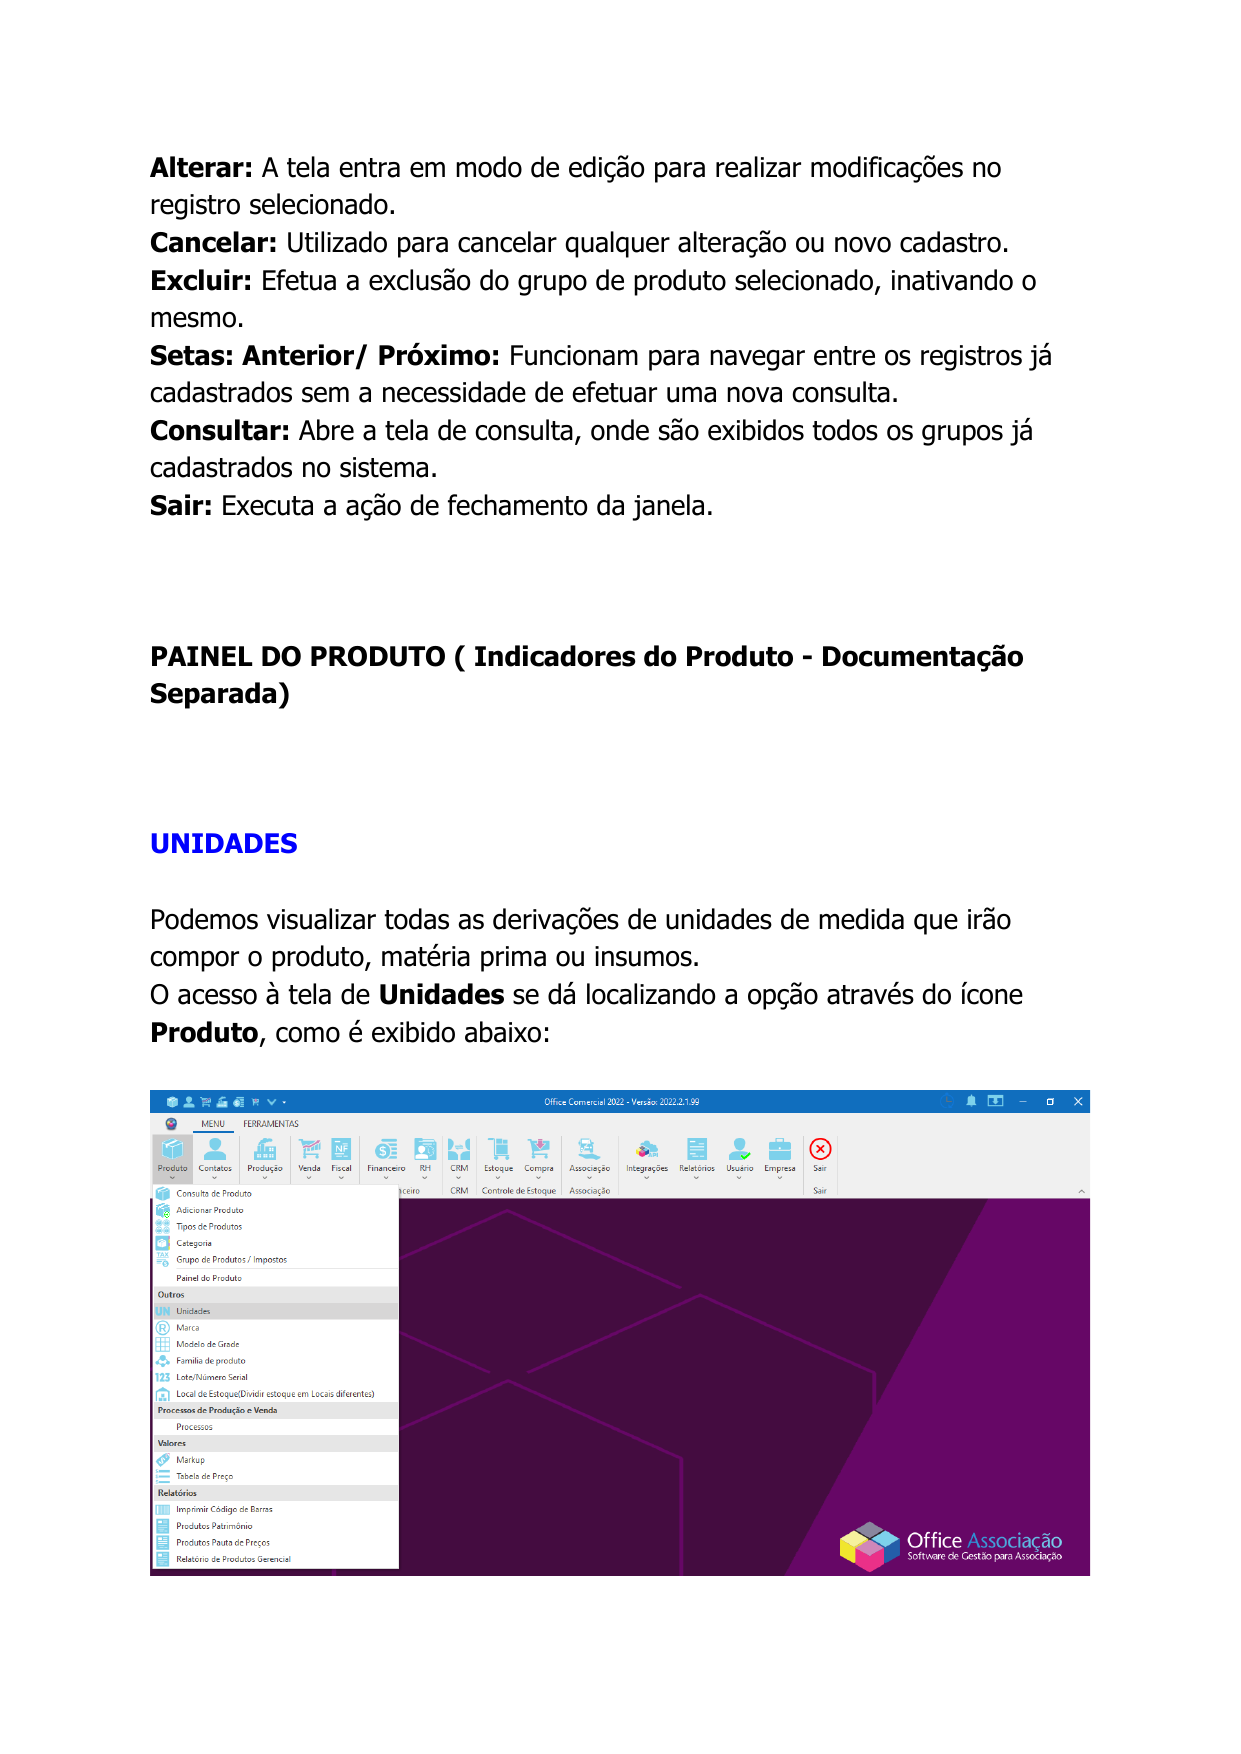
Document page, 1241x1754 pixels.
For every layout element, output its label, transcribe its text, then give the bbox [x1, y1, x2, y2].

text PAINEL DO PRODUTO ( Indicadores do Produto - Documentação Separada) [150, 639, 1090, 709]
picture [150, 1090, 1091, 1576]
text Consultar: Abre a tela de consulta, onde são exibidos todos os grupos já cadastrados no sistema. [150, 413, 1090, 483]
text Alterar: A tela entra em modo de edição para realizar modificações no registro selecionado. [150, 150, 1090, 220]
text O acesso à tela de Unidades se dá localizando a opção através do ícone Produto, como é exibido abaixo: [150, 977, 1090, 1048]
text Excluir: Efetua a exclusão do grupo de produto selecionado, inativando o mesmo. [150, 263, 1090, 333]
text Podemos visualizar todas as derivações de unidades de medida que irão compor o produto, matéria prima ou insumos. [150, 902, 1090, 972]
text UNIDADES [150, 827, 1090, 859]
text Cancelar: Utilizado para cancelar qualquer alteração ou novo cadastro. [150, 225, 1090, 258]
text Sair: Executa a ação de fechamento da janela. [150, 488, 1090, 521]
text Setas: Anterior/ Próximo: Funcionam para navegar entre os registros já cadastrados sem a necessidade de efetuar uma nova consulta. [150, 338, 1090, 408]
